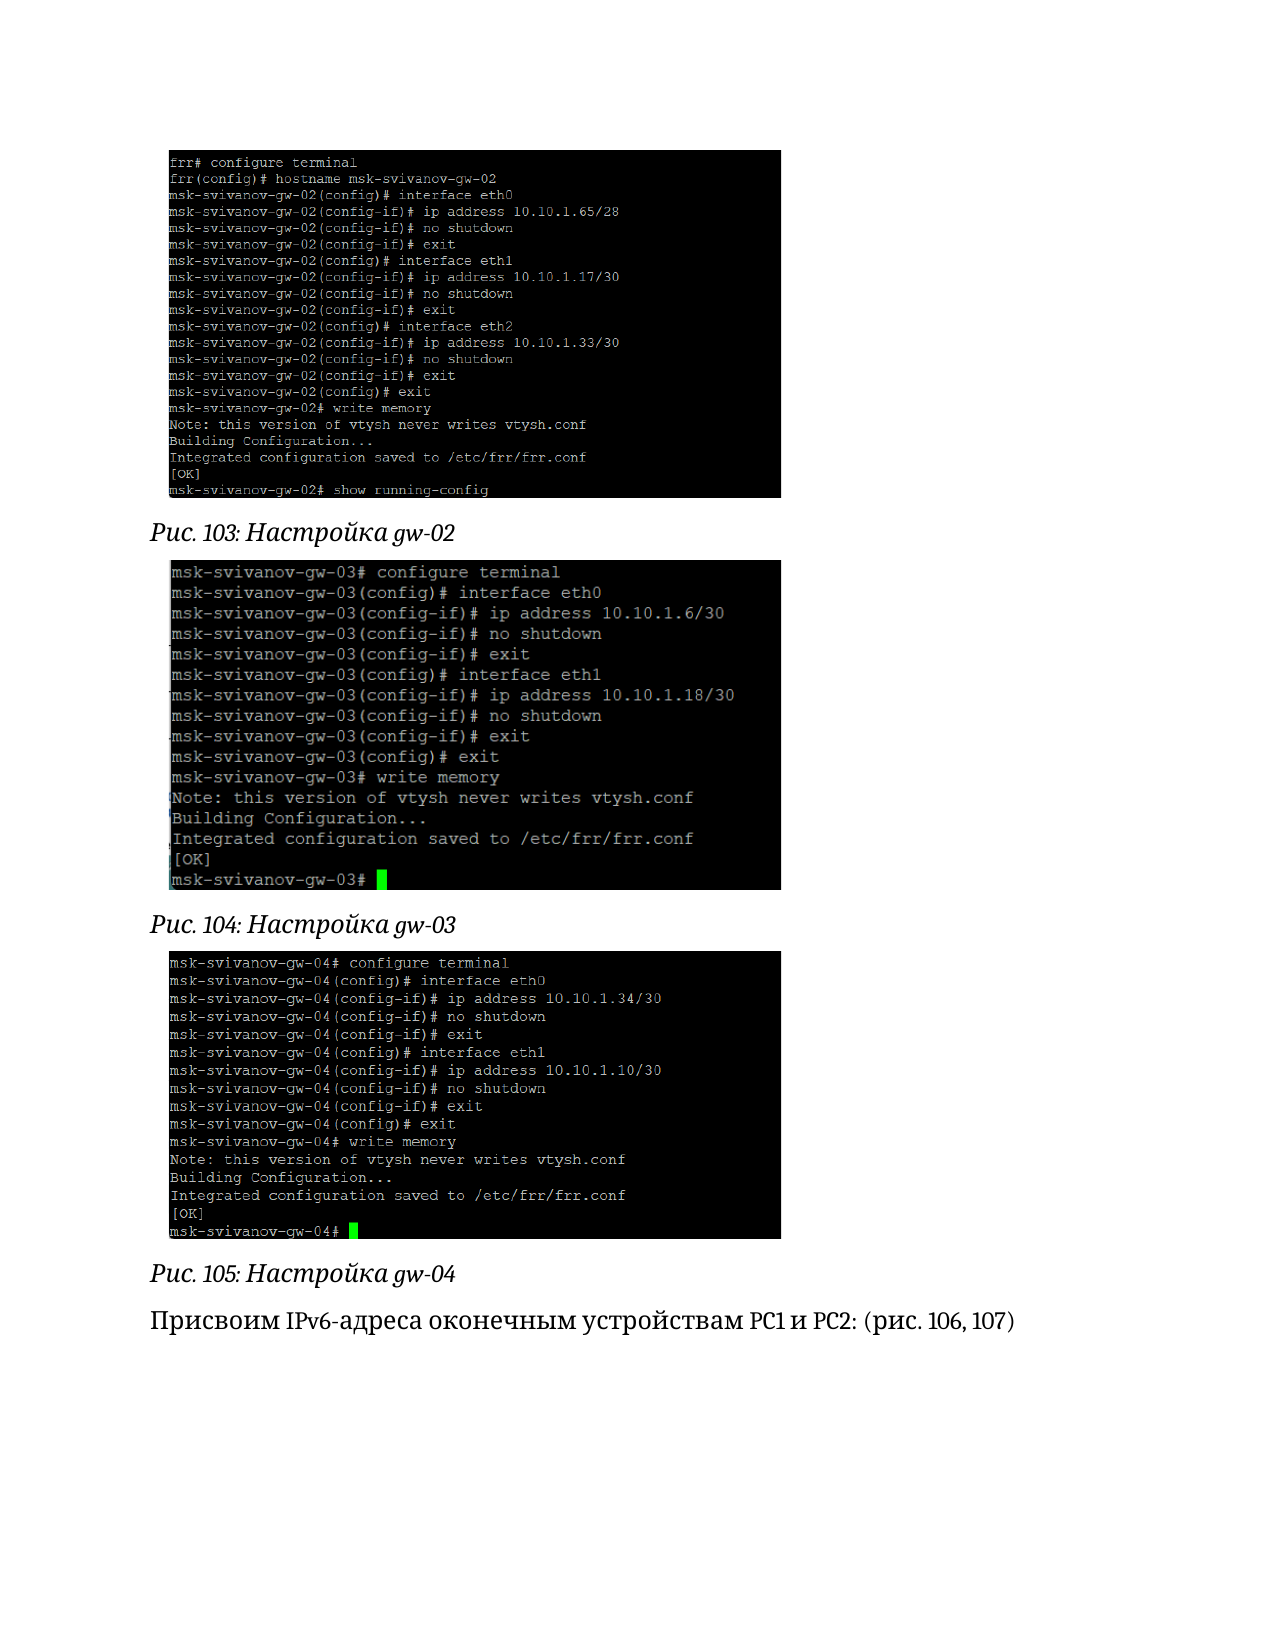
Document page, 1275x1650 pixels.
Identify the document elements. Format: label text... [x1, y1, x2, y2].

text Рис. 103: Настройка gw-02 [150, 519, 1125, 547]
text Присвоим IPv6-адреса оконечным устройствам PC1 и PC2: (рис. 106, 107) [150, 1307, 1125, 1336]
picture [168, 150, 782, 498]
text Рис. 104: Настройка gw-03 [150, 911, 1125, 939]
picture [168, 951, 782, 1239]
picture [168, 560, 782, 890]
text Рис. 105: Настройка gw-04 [150, 1260, 1125, 1288]
